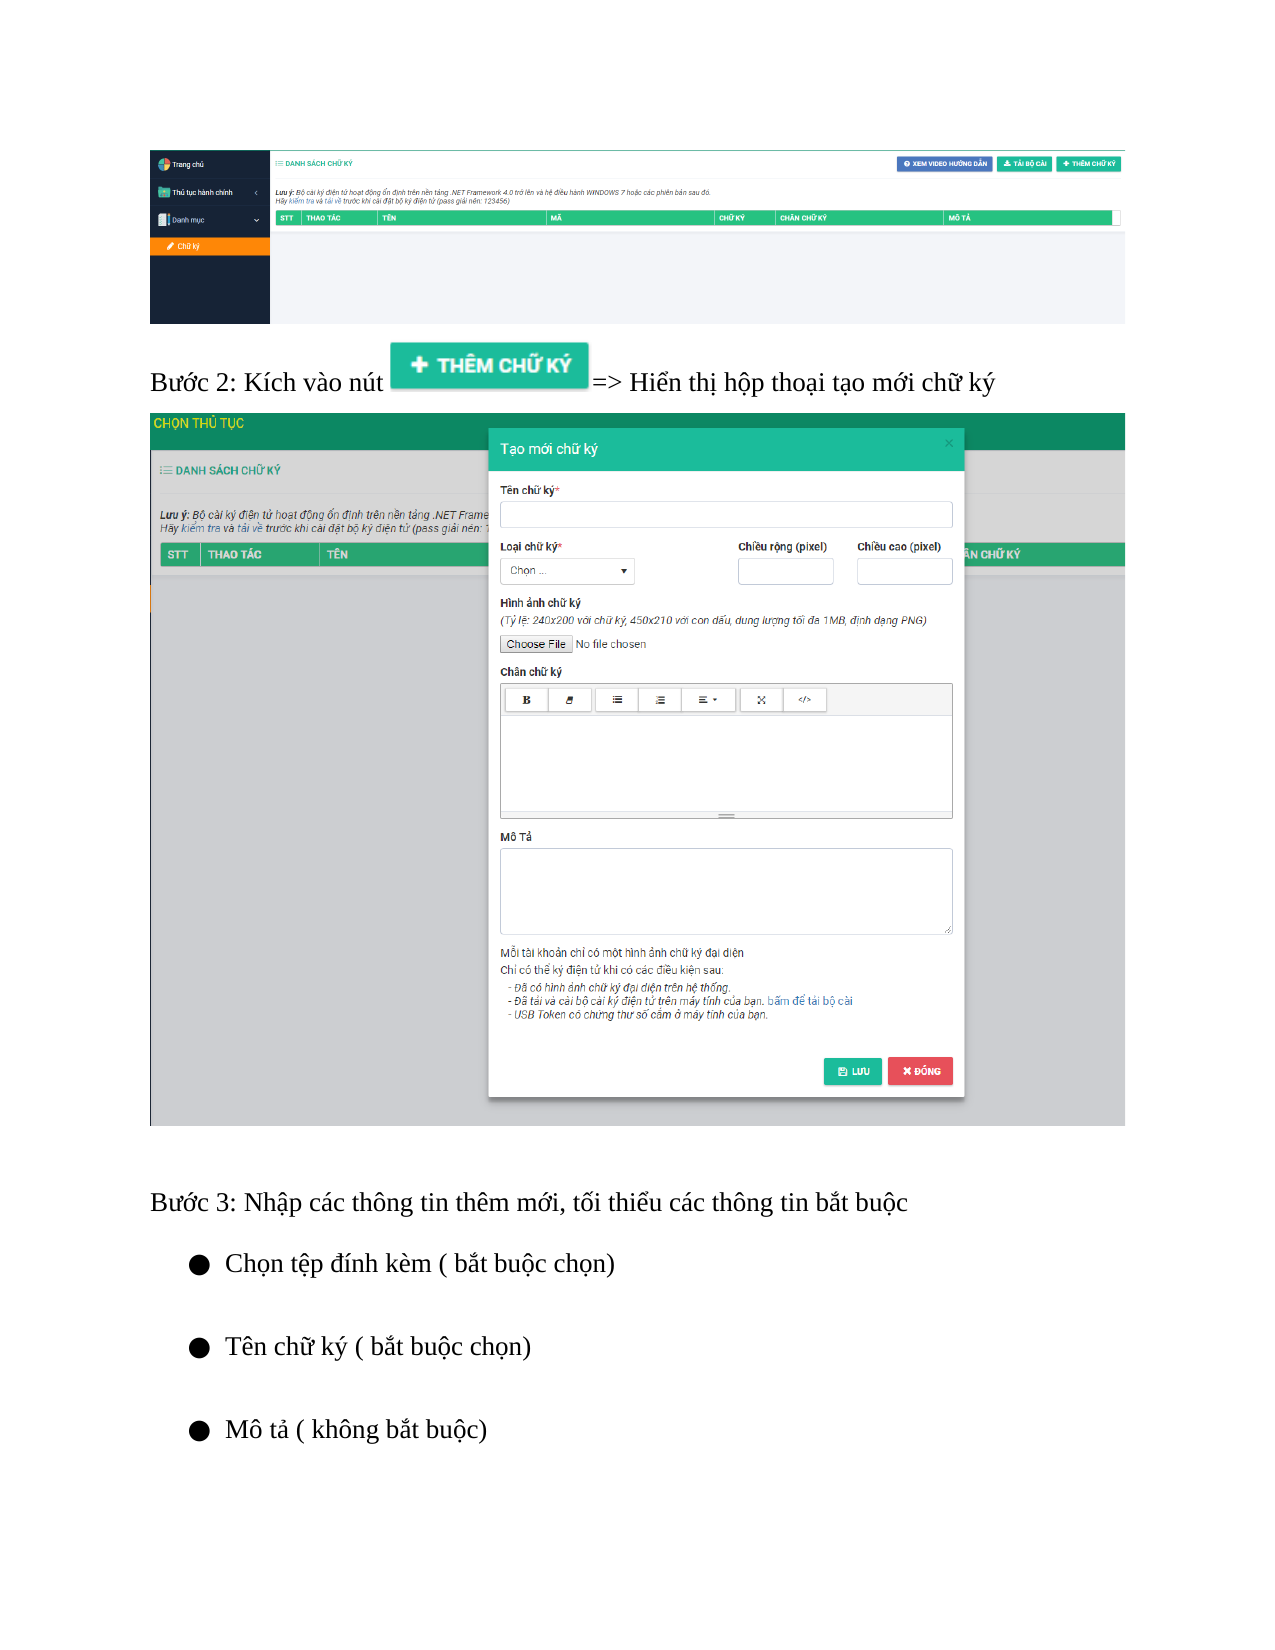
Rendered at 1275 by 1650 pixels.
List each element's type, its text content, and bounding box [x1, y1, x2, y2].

picture [150, 413, 1125, 1126]
text Bước 2: Kích vào nút => Hiển thị hộp thoại tạo mới chữ ký [150, 339, 1125, 398]
list Tên chữ ký ( bắt buộc chọn) [187, 1316, 1125, 1371]
list Chọn tệp đính kèm ( bắt buộc chọn) [187, 1232, 1125, 1288]
list Mô tả ( không bắt buộc) [187, 1399, 1125, 1454]
text Bước 3: Nhập các thông tin thêm mới, tối thiểu các thông tin bắt buộc [150, 1186, 1125, 1217]
picture [390, 338, 592, 392]
picture [150, 150, 1125, 324]
